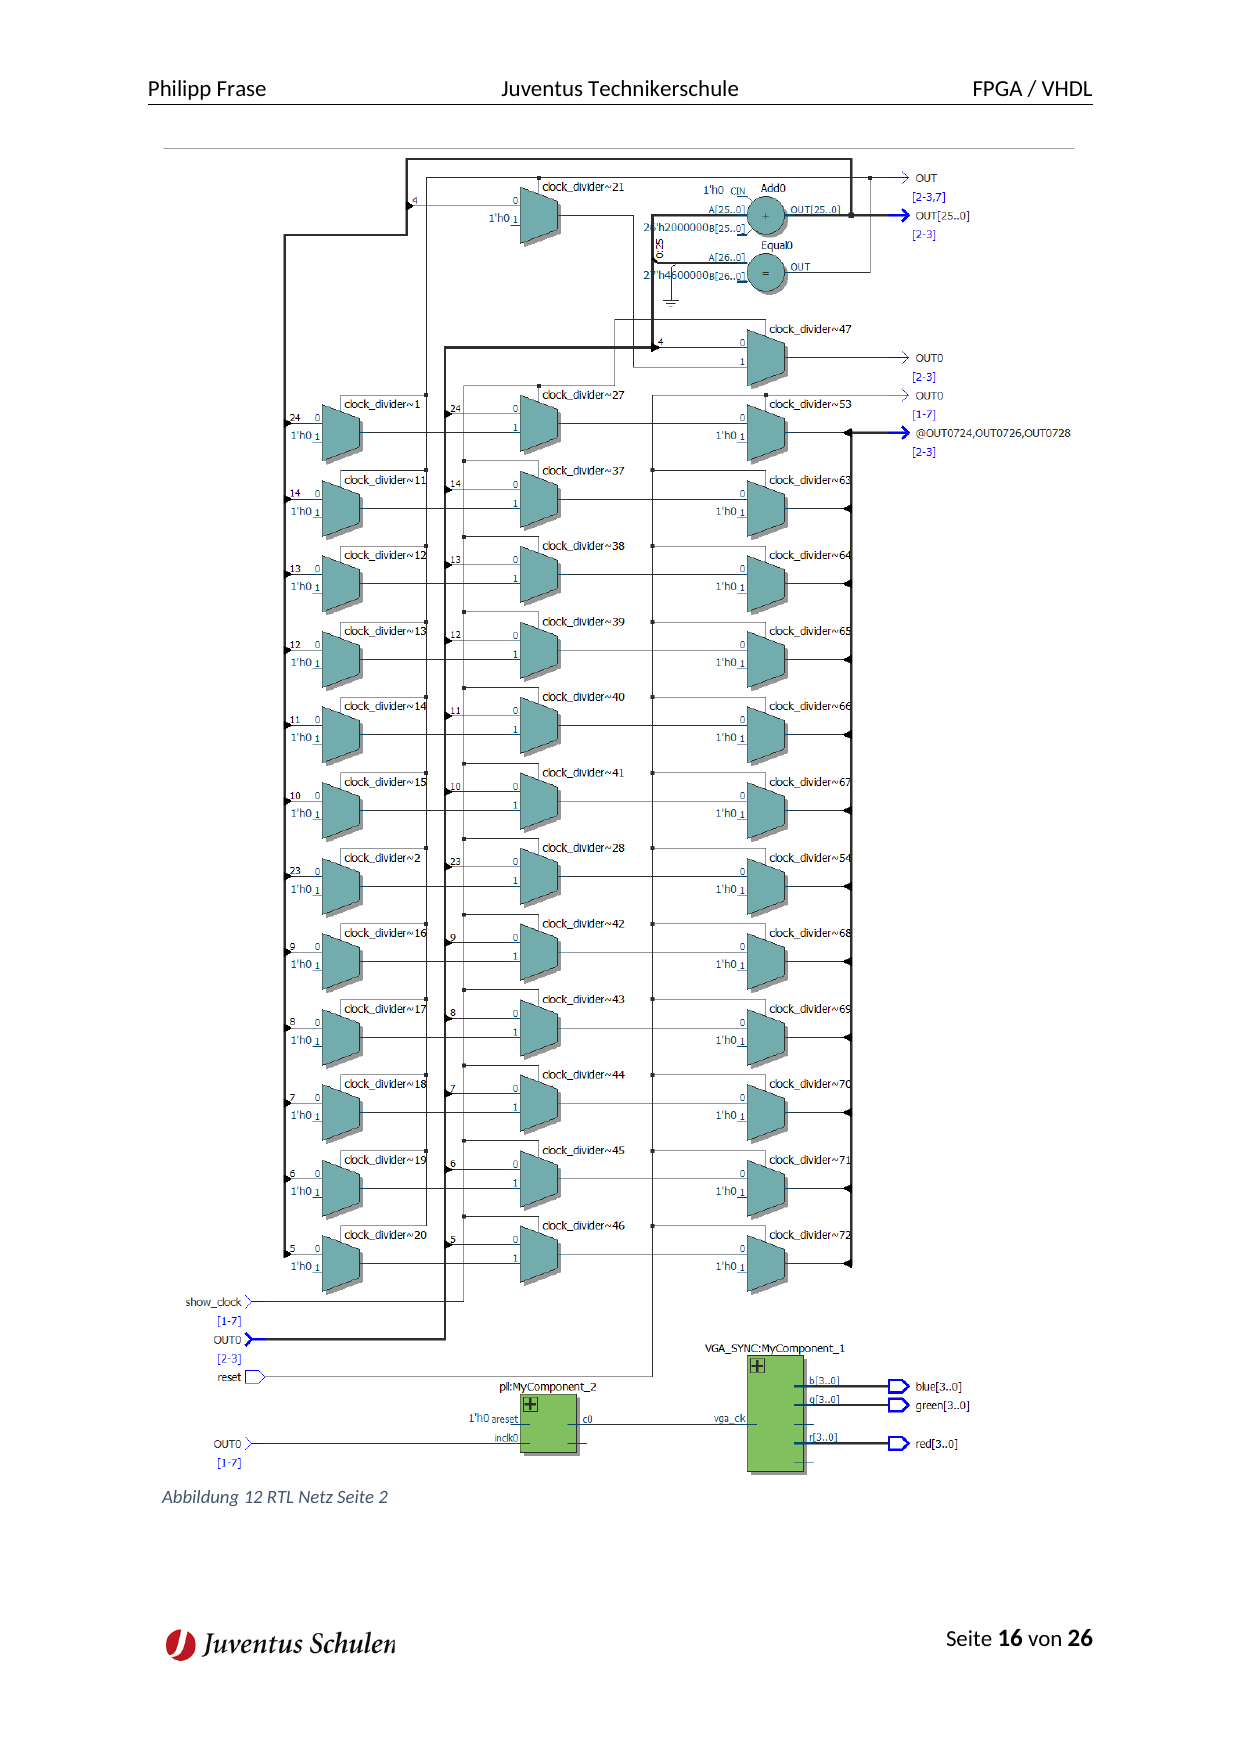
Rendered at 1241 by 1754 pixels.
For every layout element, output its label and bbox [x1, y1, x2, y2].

picture [147, 1619, 395, 1666]
picture [161, 148, 1073, 1474]
